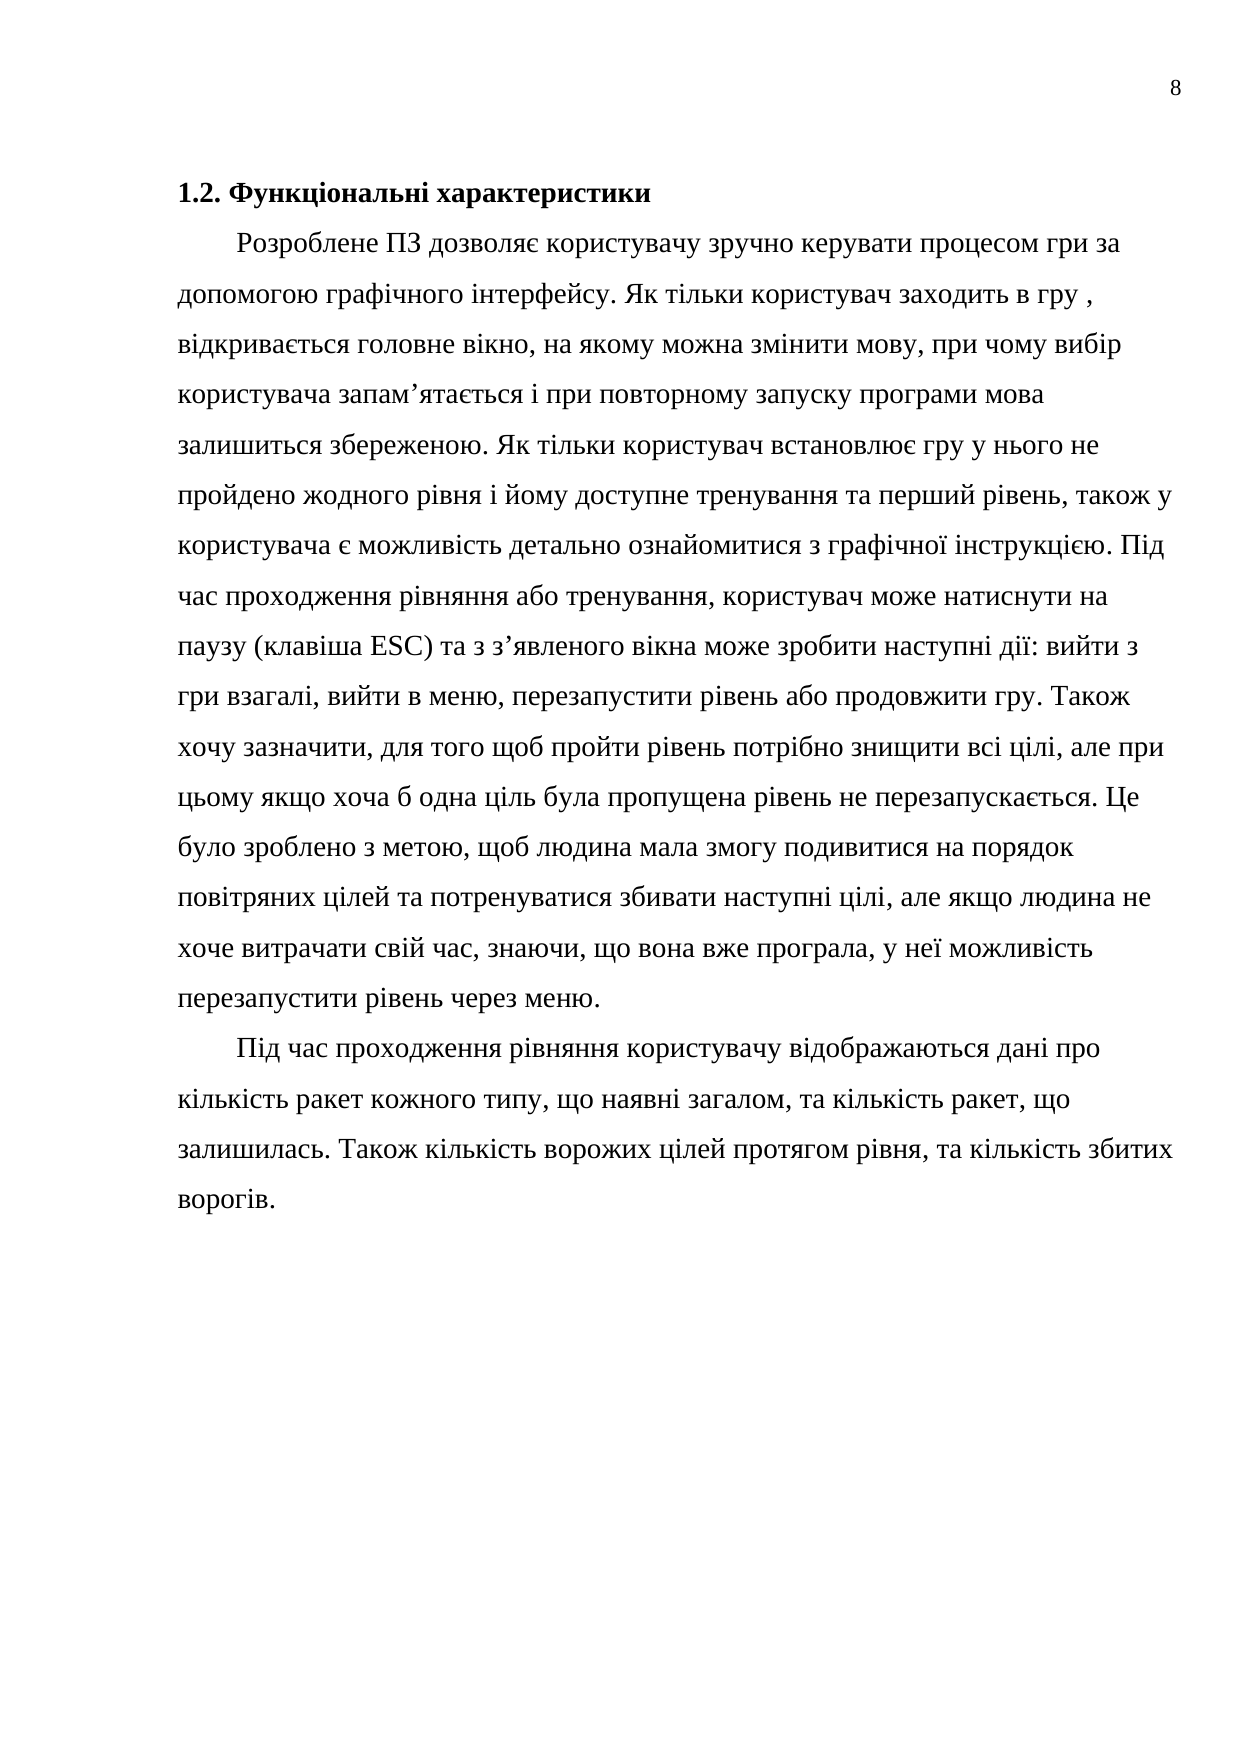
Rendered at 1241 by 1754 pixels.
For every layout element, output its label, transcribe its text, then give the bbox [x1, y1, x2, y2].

text Під час проходження рівняння користувачу відображаються дані про кількість ракет кожного типу, що наявні загалом, та кількість ракет, що залишилась. Також кількість ворожих цілей протягом рівня, та кількість збитих ворогів. [177, 1031, 1181, 1215]
subtitle 1.2. Функціональні характеристики [177, 175, 1181, 209]
text Розроблене ПЗ дозволяє користувачу зручно керувати процесом гри за допомогою графічного інтерфейсу. Як тільки користувач заходить в гру , відкривається головне вікно, на якому можна змінити мову, при чому вибір користувача запам’ятається і при повторному запуску програми мова залишиться збереженою. Як тільки користувач встановлює гру у нього не пройдено жодного рівня і йому доступне тренування та перший рівень, також у користувача є можливість детально ознайомитися з графічної інструкцією. Під час проходження рівняння або тренування, користувач може натиснути на паузу (клавіша ESC) та з з’явленого вікна може зробити наступні дії: вийти з гри взагалі, вийти в меню, перезапустити рівень або продовжити гру. Також хочу зазначити, для того щоб пройти рівень потрібно знищити всі цілі, але при цьому якщо хоча б одна ціль була пропущена рівень не перезапускаєтьcя. Це було зроблено з метою, щоб людина мала змогу подивитися на порядок повітряних цілей та потренуватися збивати наступні цілі, але якщо людина не хоче витрачати свій час, знаючи, що вона вже програла, у неї можливість перезапустити рівень через меню. [177, 226, 1181, 1014]
